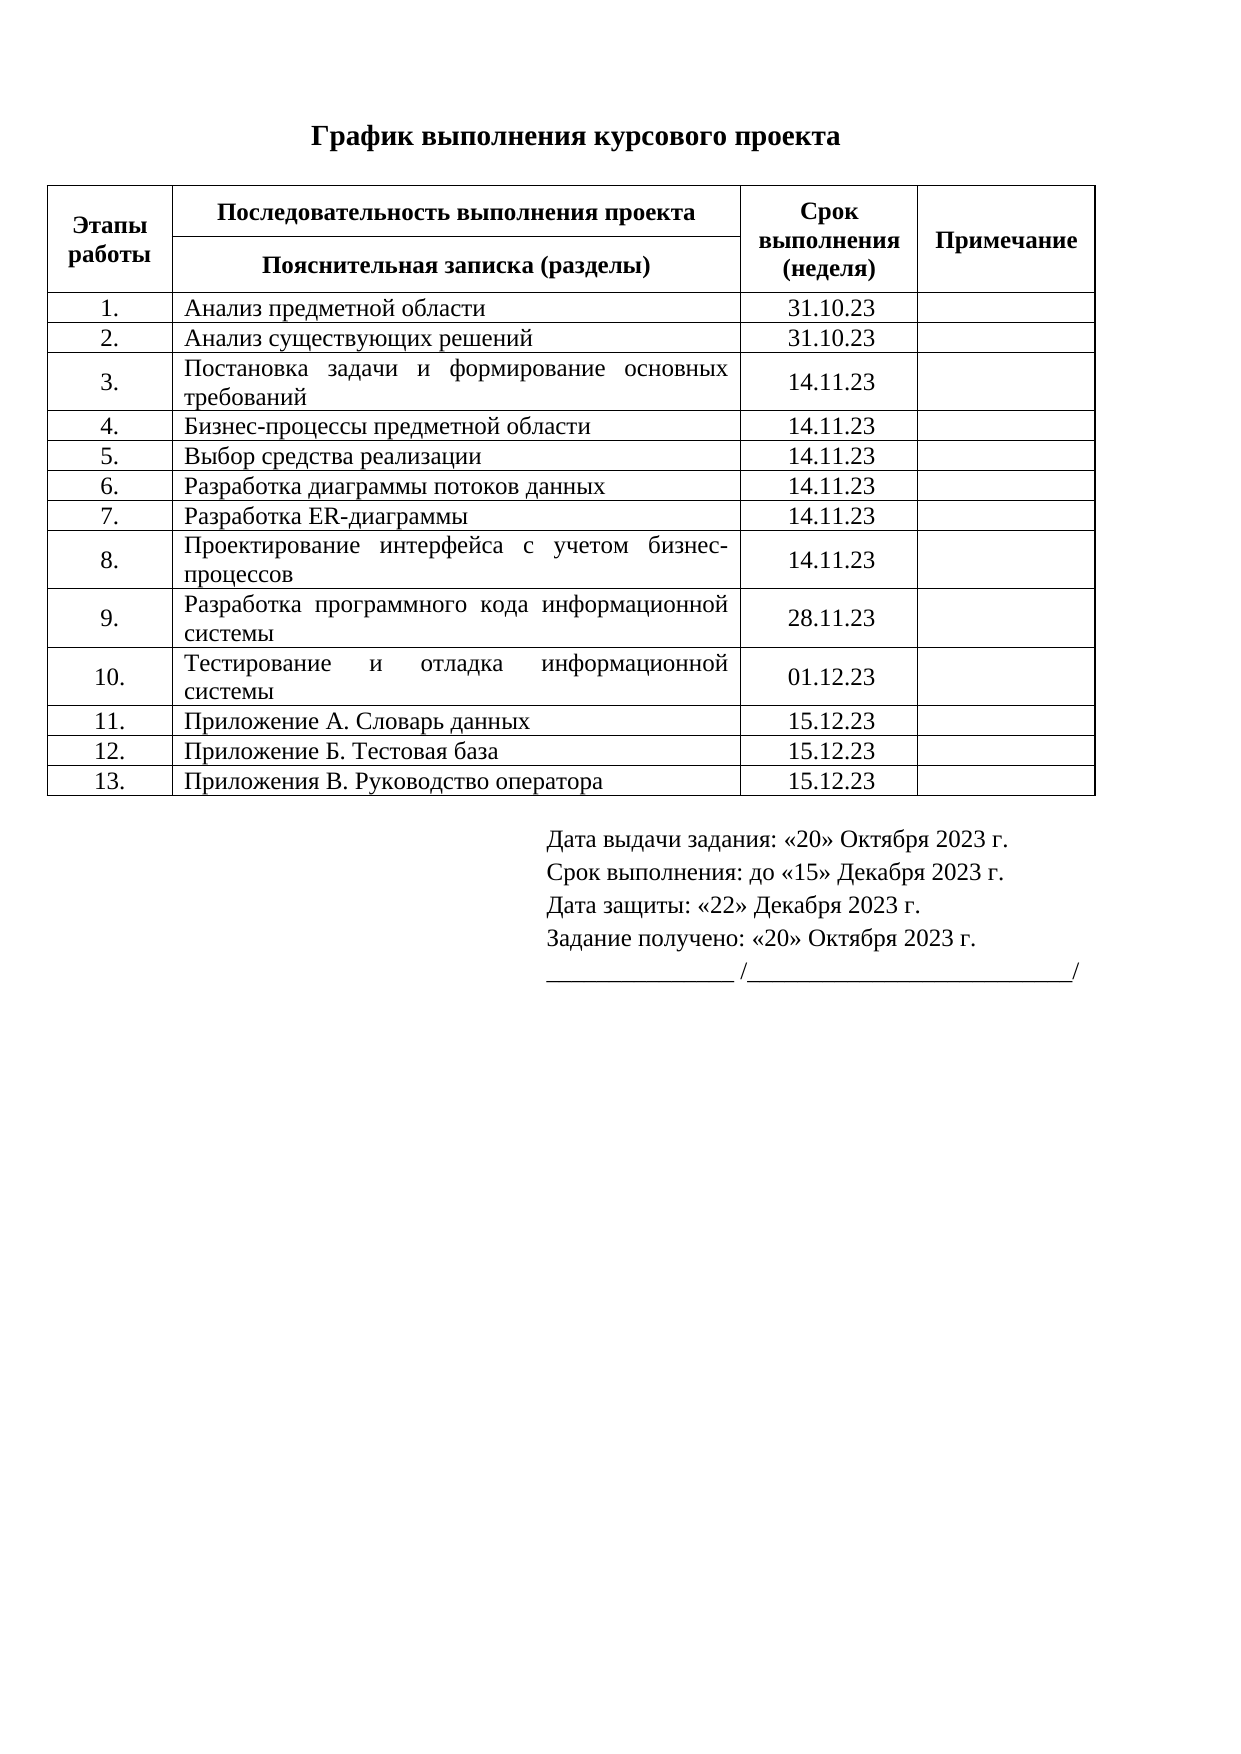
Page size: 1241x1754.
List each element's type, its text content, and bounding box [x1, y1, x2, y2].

text Срок выполнения: до «15» Декабря 2023 г. [546, 857, 1092, 886]
table_cell [918, 531, 1094, 588]
table_cell 5. [48, 441, 172, 470]
table_cell [918, 706, 1094, 735]
table_cell 01.12.23 [741, 648, 917, 705]
table_cell Приложение А. Словарь данных [173, 706, 740, 735]
table_cell [918, 766, 1094, 794]
table_cell 15.12.23 [741, 766, 917, 794]
table_cell [918, 589, 1094, 647]
table_cell 11. [48, 706, 172, 735]
table_cell Приложение Б. Тестовая база [173, 736, 740, 765]
table_cell 15.12.23 [741, 706, 917, 735]
table_cell 13. [48, 766, 172, 794]
table_cell Проектирование интерфейса с учетом бизнес-процессов [173, 531, 740, 588]
table_cell 9. [48, 589, 172, 647]
table_cell 14.11.23 [741, 471, 917, 500]
table_cell 31.10.23 [741, 293, 917, 322]
table_cell 28.11.23 [741, 589, 917, 647]
text Дата защиты: «22» Декабря 2023 г. [546, 890, 1092, 919]
table_cell Анализ существующих решений [173, 323, 740, 352]
table_cell Бизнес-процессы предметной области [173, 411, 740, 440]
table_header Последовательность выполнения проекта [173, 186, 740, 236]
table_cell 14.11.23 [741, 353, 917, 410]
table_cell 3. [48, 353, 172, 410]
table_cell Постановка задачи и формирование основных требований [173, 353, 740, 410]
table_cell 2. [48, 323, 172, 352]
table_cell 14.11.23 [741, 441, 917, 470]
table_cell [918, 293, 1094, 322]
table_cell [918, 323, 1094, 352]
table_cell Анализ предметной области [173, 293, 740, 322]
table_cell 14.11.23 [741, 411, 917, 440]
table_cell 4. [48, 411, 172, 440]
table_cell Пояснительная записка (разделы) [173, 237, 740, 292]
text _______________ /__________________________/ [546, 956, 1092, 985]
table_cell Тестирование и отладка информационной системы [173, 648, 740, 705]
table_cell Выбор средства реализации [173, 441, 740, 470]
table_cell [918, 411, 1094, 440]
table_header Этапы работы [48, 186, 172, 292]
table_cell 31.10.23 [741, 323, 917, 352]
table_cell 7. [48, 501, 172, 529]
table_cell 10. [48, 648, 172, 705]
table_cell 8. [48, 531, 172, 588]
table_cell [918, 441, 1094, 470]
table_cell [918, 648, 1094, 705]
table_cell [918, 471, 1094, 500]
table_cell [918, 353, 1094, 410]
text Задание получено: «20» Октября 2023 г. [546, 923, 1092, 952]
table_cell [918, 736, 1094, 765]
table_cell Разработка ER-диаграммы [173, 501, 740, 529]
table_cell 14.11.23 [741, 531, 917, 588]
text Дата выдачи задания: «20» Октября 2023 г. [546, 824, 1092, 853]
table_cell 15.12.23 [741, 736, 917, 765]
table_cell [918, 501, 1094, 529]
table_cell 6. [48, 471, 172, 500]
table_cell 12. [48, 736, 172, 765]
table_cell Разработка программного кода информационной системы [173, 589, 740, 647]
table_cell Разработка диаграммы потоков данных [173, 471, 740, 500]
table_header Примечание [918, 186, 1094, 292]
text График выполнения курсового проекта [59, 118, 1092, 152]
table_header Срок выполнения (неделя) [741, 186, 917, 292]
table_cell Приложения В. Руководство оператора [173, 766, 740, 794]
table_cell 1. [48, 293, 172, 322]
table_cell 14.11.23 [741, 501, 917, 529]
